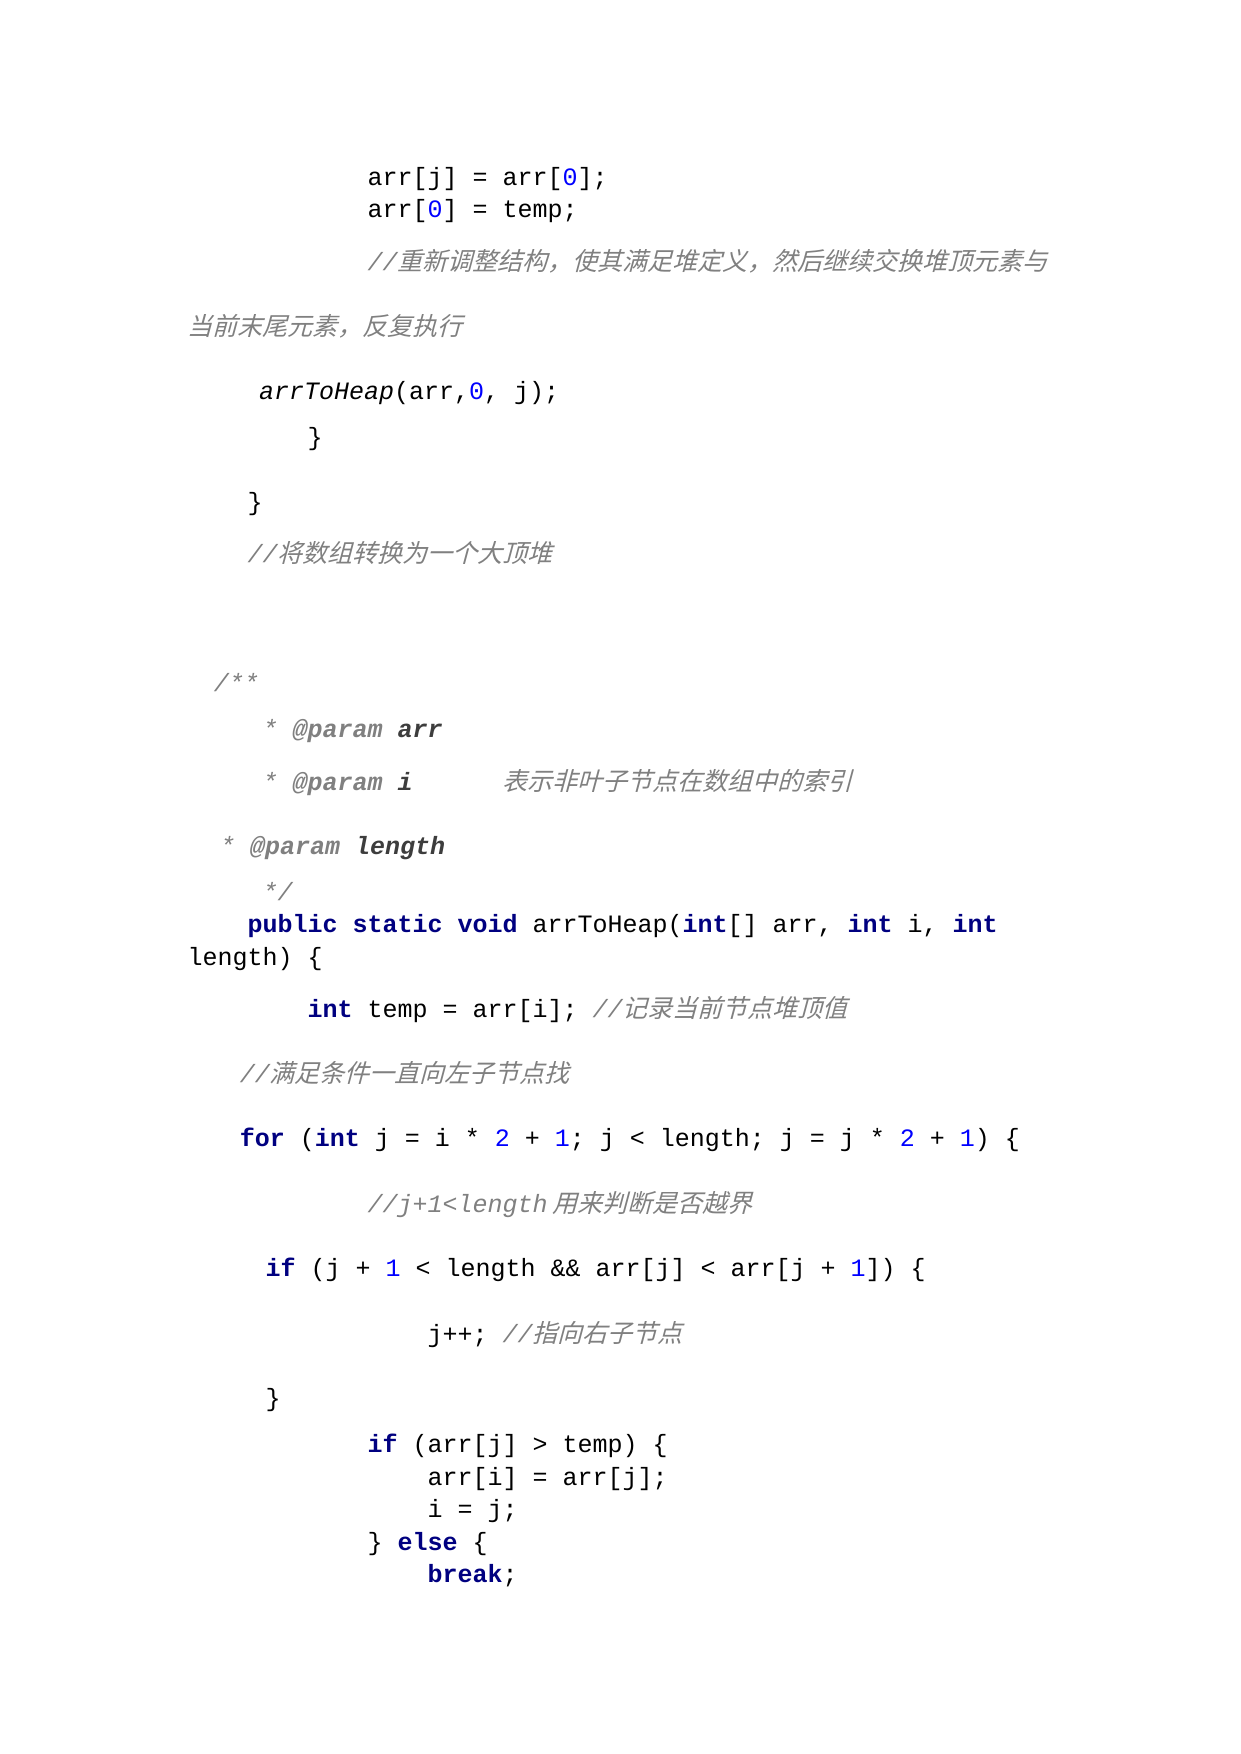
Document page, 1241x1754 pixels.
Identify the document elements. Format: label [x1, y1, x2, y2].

text [187, 162, 1053, 1592]
